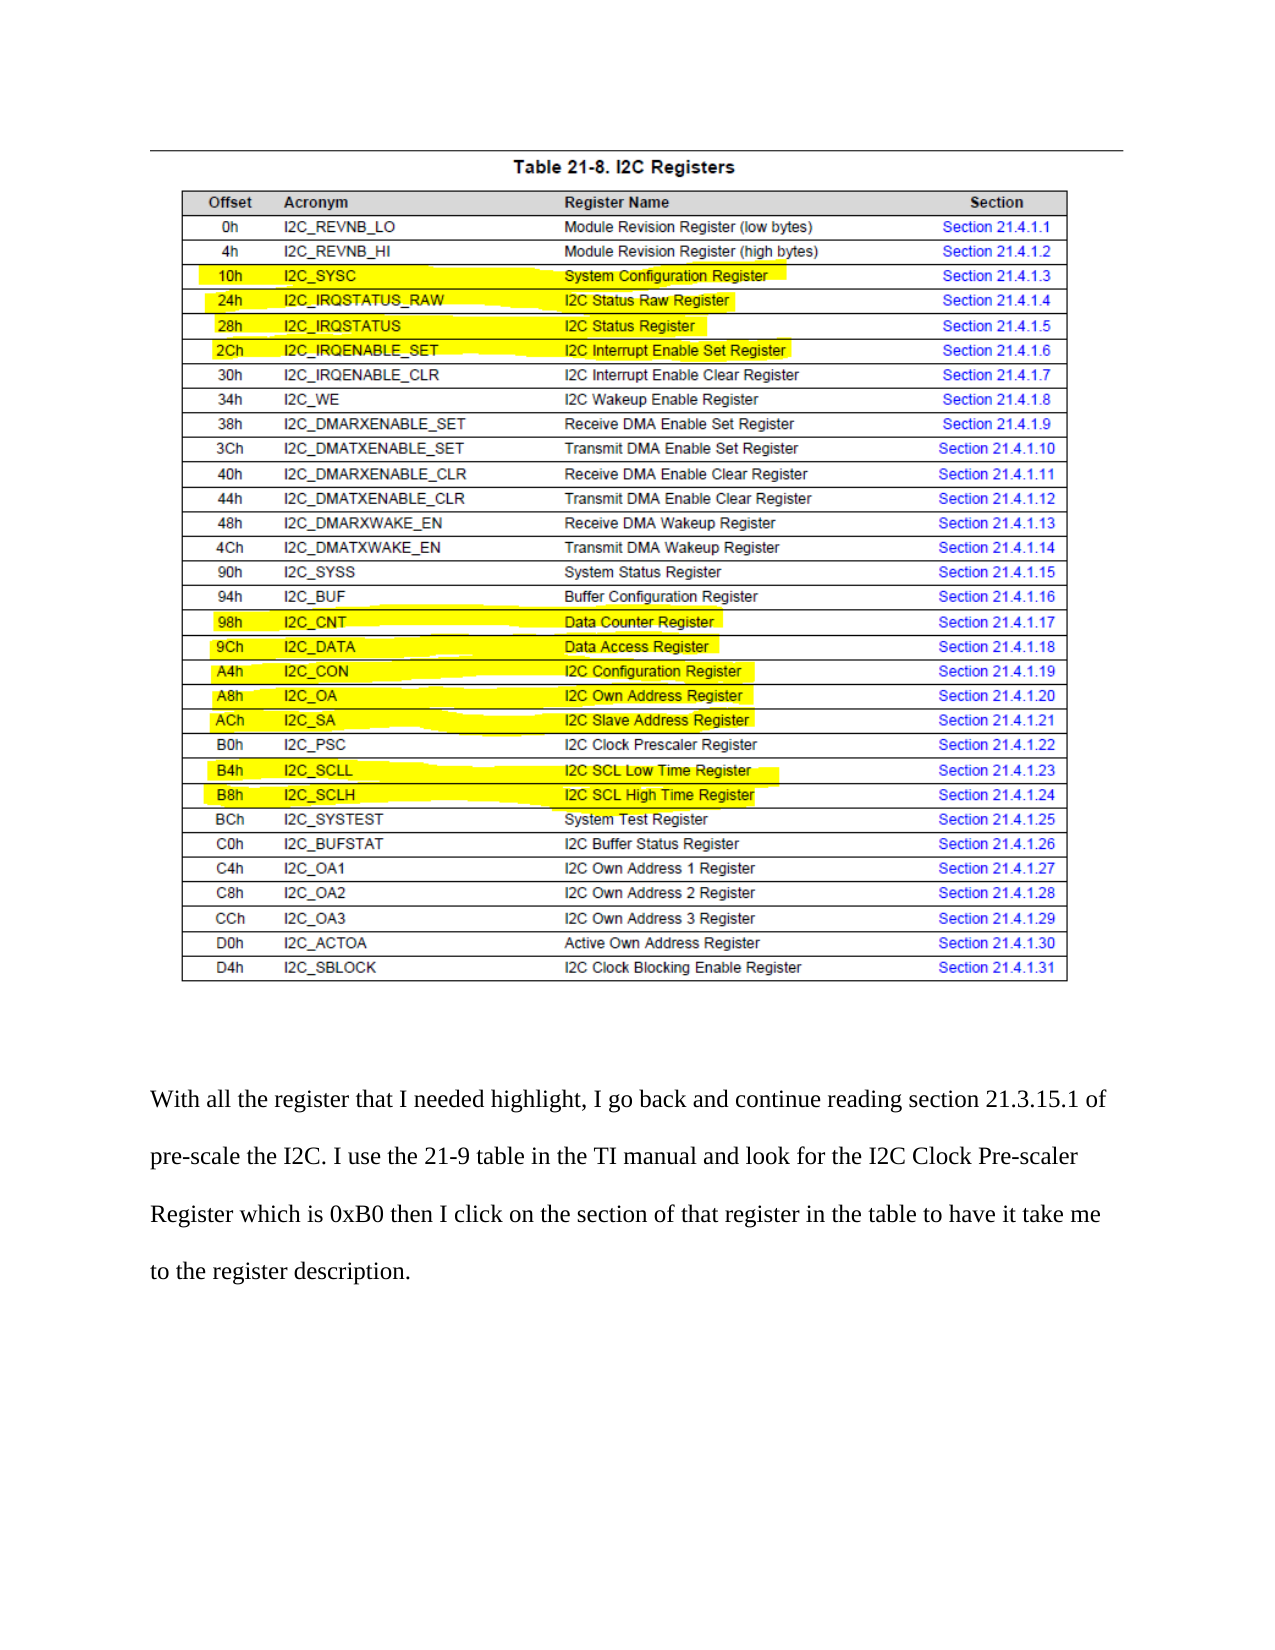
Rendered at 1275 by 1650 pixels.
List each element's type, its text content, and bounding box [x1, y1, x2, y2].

text With all the register that I needed highlight, I go back and continue reading section 21.3.15.1 of pre-scale the I2C. I use the 21-9 table in the TI manual and look for the I2C Clock Pre-scaler Register which is 0xB0 then I click on the section of that register in the table to have it take me to the register description. [150, 1084, 1125, 1285]
picture [150, 150, 1124, 1039]
